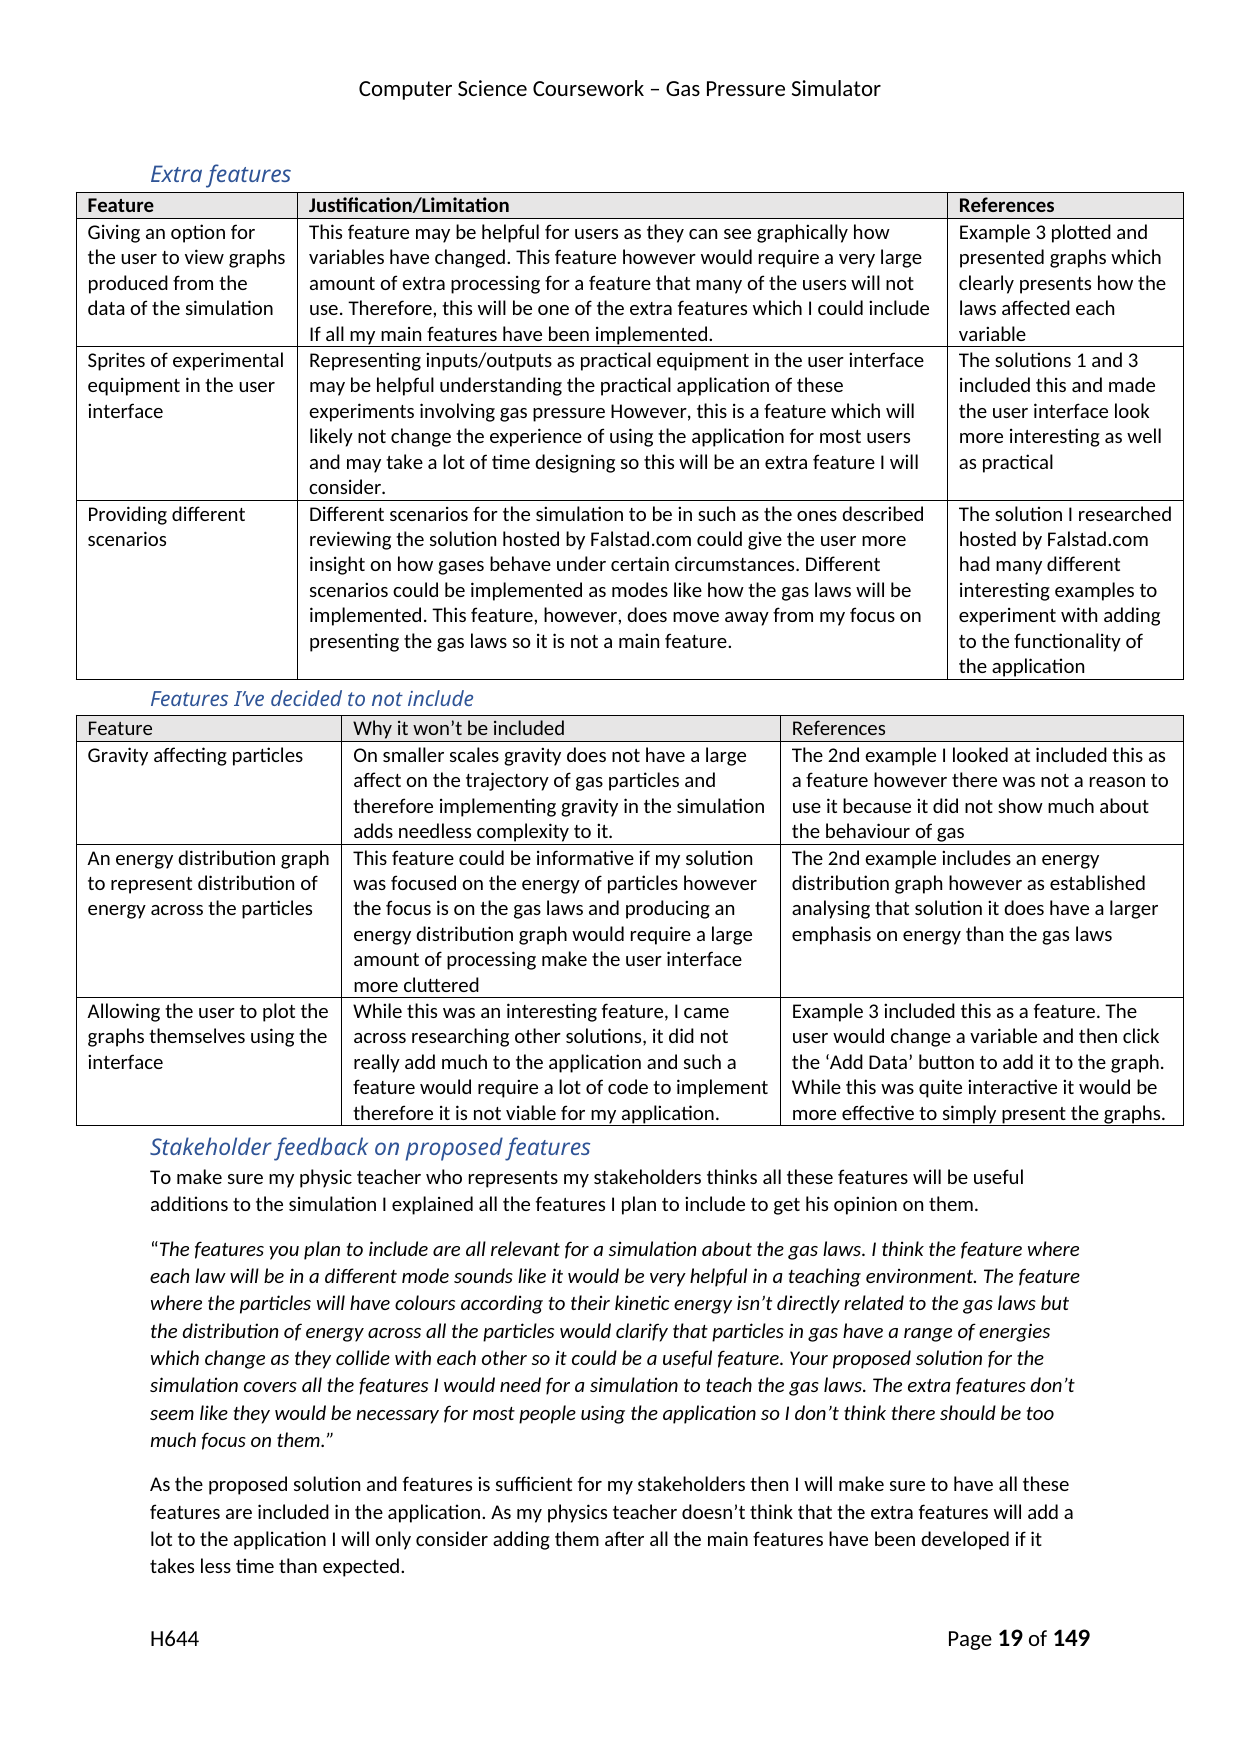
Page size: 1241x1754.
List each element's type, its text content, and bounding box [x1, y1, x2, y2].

subtitle Extra features [150, 158, 1090, 189]
table_cell This feature may be helpful for users as they can see graphically how variables have changed. This feature however would require a very large amount of extra processing for a feature that many of the users will not use. Therefore, this will be one of the extra features which I could include If all my main features have been implemented. [298, 219, 947, 346]
table_cell Sprites of experimental equipment in the user interface [77, 347, 297, 500]
table_cell Example 3 plotted and presented graphs which clearly presents how the laws affected each variable [948, 219, 1183, 346]
text To make sure my physic teacher who represents my stakeholders thinks all these features will be useful additions to the simulation I explained all the features I plan to include to get his opinion on them. [150, 1164, 1090, 1217]
table_header Why it won’t be included [342, 716, 780, 741]
table_cell Representing inputs/outputs as practical equipment in the user interface may be helpful understanding the practical application of these experiments involving gas pressure However, this is a feature which will likely not change the experience of using the application for most users and may take a lot of time designing so this will be an extra feature I will consider. [298, 347, 947, 500]
table_cell Example 3 included this as a feature. The user would change a variable and then click the ‘Add Data’ button to add it to the graph. While this was quite interactive it would be more effective to simply present the graphs. [781, 998, 1183, 1125]
table_header Feature [77, 716, 341, 741]
table_cell The solutions 1 and 3 included this and made the user interface look more interesting as well as practical [948, 347, 1183, 500]
table_cell This feature could be informative if my solution was focused on the energy of particles however the focus is on the gas laws and producing an energy distribution graph would require a large amount of processing make the user interface more cluttered [342, 845, 780, 997]
table_cell Gravity affecting particles [77, 742, 341, 844]
subtitle Stakeholder feedback on proposed features [150, 1131, 1090, 1162]
table_cell The 2nd example I looked at included this as a feature however there was not a reason to use it because it did not show much about the behaviour of gas [781, 742, 1183, 844]
table_header Justification/Limitation [298, 193, 947, 218]
table_cell The solution I researched hosted by Falstad.com had many different interesting examples to experiment with adding to the functionality of the application [948, 501, 1183, 679]
table_cell Different scenarios for the simulation to be in such as the ones described reviewing the solution hosted by Falstad.com could give the user more insight on how gases behave under certain circumstances. Different scenarios could be implemented as modes like how the gas laws will be implemented. This feature, however, does move away from my focus on presenting the gas laws so it is not a main feature. [298, 501, 947, 679]
table_cell While this was an interesting feature, I came across researching other solutions, it did not really add much to the application and such a feature would require a lot of code to implement therefore it is not viable for my application. [342, 998, 780, 1125]
table_cell Providing different scenarios [77, 501, 297, 679]
text As the proposed solution and features is sufficient for my stakeholders then I will make sure to have all these features are included in the application. As my physics teacher doesn’t think that the extra features will add a lot to the application I will only consider adding them after all the main features have been developed if it takes less time than expected. [150, 1472, 1090, 1579]
table_cell On smaller scales gravity does not have a large affect on the trajectory of gas particles and therefore implementing gravity in the simulation adds needless complexity to it. [342, 742, 780, 844]
subtitle Features I’ve decided to not include [150, 684, 1090, 712]
table_header Feature [77, 193, 297, 218]
table_header References [781, 716, 1183, 741]
table_cell An energy distribution graph to represent distribution of energy across the particles [77, 845, 341, 997]
table_header References [948, 193, 1183, 218]
table_cell Giving an option for the user to view graphs produced from the data of the simulation [77, 219, 297, 346]
table_cell Allowing the user to plot the graphs themselves using the interface [77, 998, 341, 1125]
text “The features you plan to include are all relevant for a simulation about the gas laws. I think the feature where each law will be in a different mode sounds like it would be very helpful in a teaching environment. The feature where the particles will have colours according to their kinetic energy isn’t directly related to the gas laws but the distribution of energy across all the particles would clarify that particles in gas have a range of energies which change as they collide with each other so it could be a useful feature. Your proposed solution for the simulation covers all the features I would need for a simulation to teach the gas laws. The extra features don’t seem like they would be necessary for most people using the application so I don’t think there should be too much focus on them.” [150, 1236, 1090, 1453]
table_cell The 2nd example includes an energy distribution graph however as established analysing that solution it does have a larger emphasis on energy than the gas laws [781, 845, 1183, 997]
